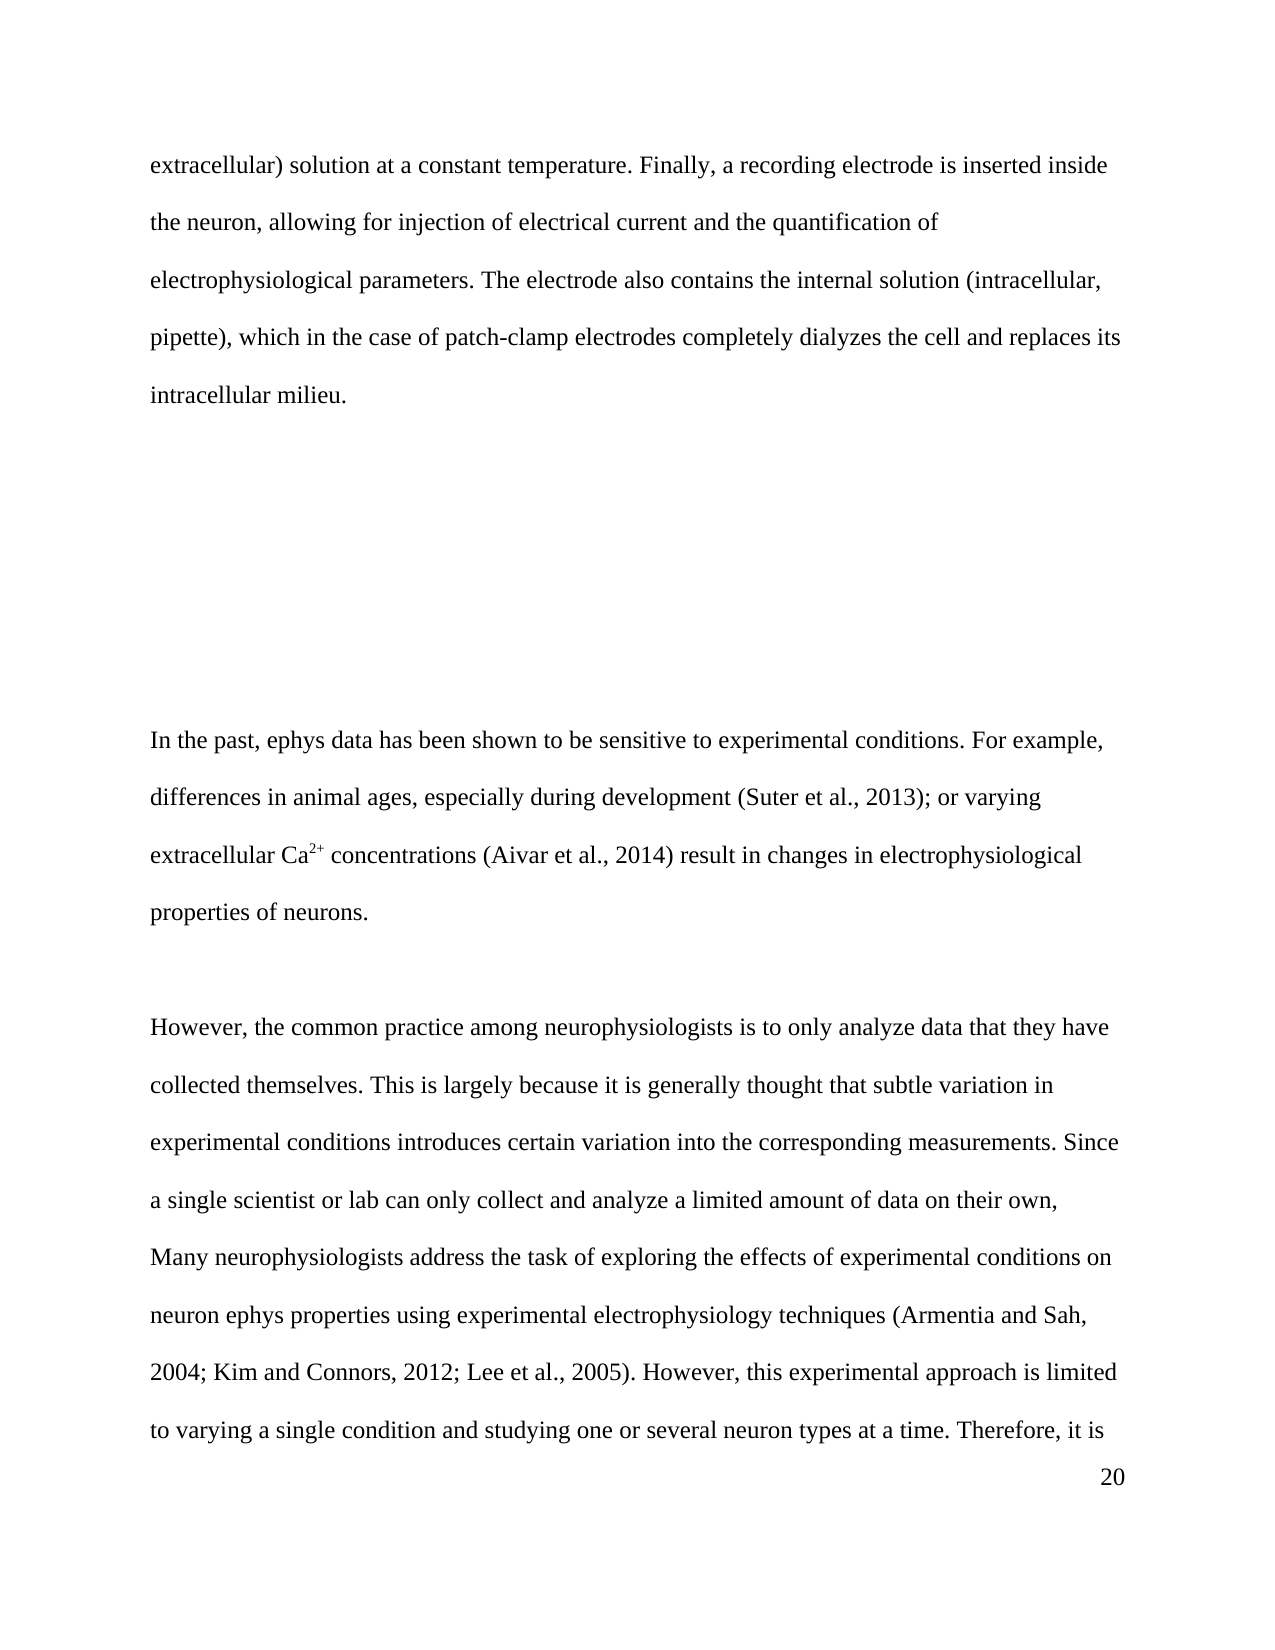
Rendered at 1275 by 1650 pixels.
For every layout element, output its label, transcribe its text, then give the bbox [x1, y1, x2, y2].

text However, the common practice among neurophysiologists is to only analyze data that they have collected themselves. This is largely because it is generally thought that subtle variation in experimental conditions introduces certain variation into the corresponding measurements. Since a single scientist or lab can only collect and analyze a limited amount of data on their own, [150, 1012, 1125, 1214]
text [150, 150, 1125, 409]
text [150, 1242, 1125, 1444]
text In the past, ephys data has been shown to be sensitive to experimental conditions. For example, differences in animal ages, especially during development (Suter et al., 2013); or varying extracellular Ca2+ concentrations (Aivar et al., 2014) result in changes in electrophysiological properties of neurons. [150, 725, 1125, 926]
